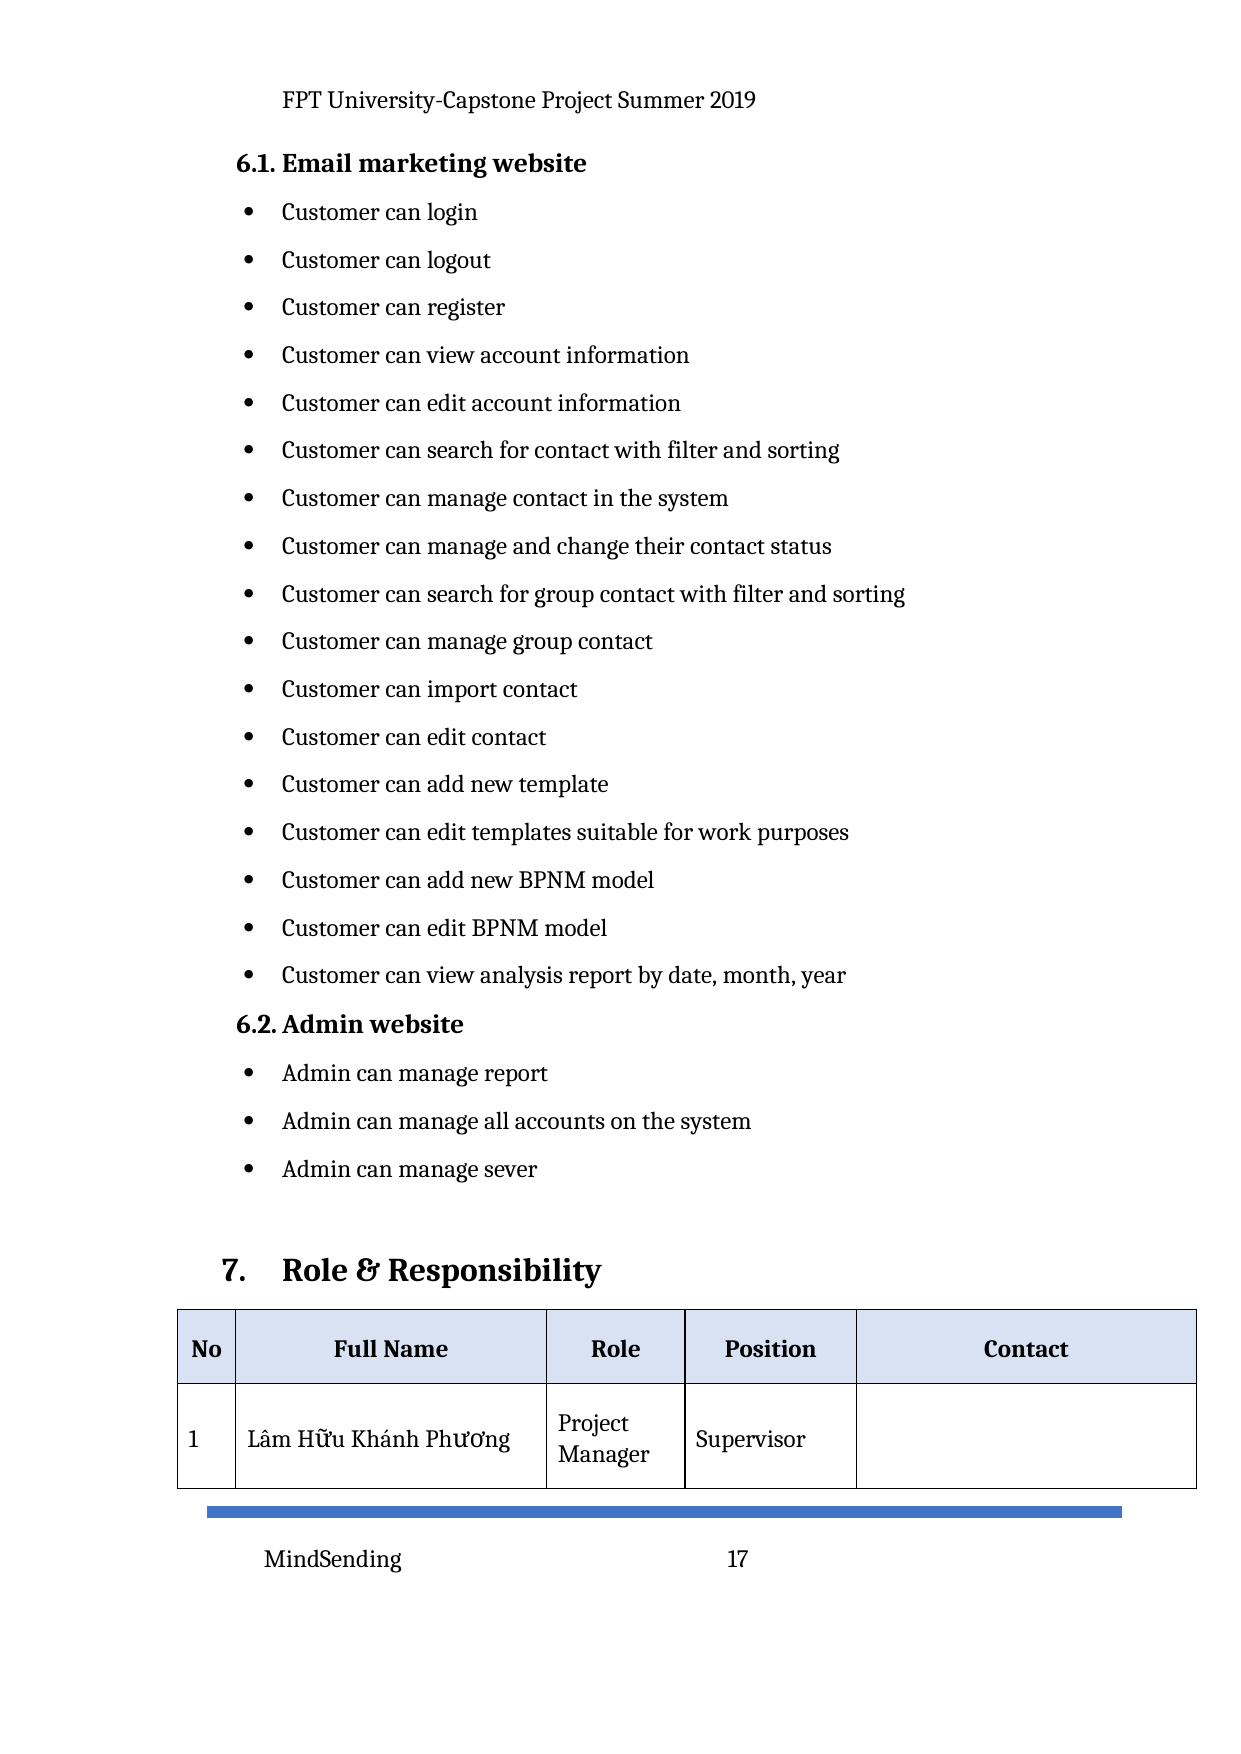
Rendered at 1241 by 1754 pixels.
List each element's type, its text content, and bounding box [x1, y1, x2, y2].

list Customer can add new BPNM model [244, 866, 1122, 894]
list Customer can manage and change their contact status [244, 532, 1122, 561]
list Customer can manage contact in the system [244, 484, 1122, 513]
list Customer can edit contact [244, 723, 1122, 751]
table_header Contact [857, 1310, 1196, 1383]
table_cell 1 [178, 1384, 235, 1488]
list Customer can logout [244, 246, 1122, 274]
table_cell Lâm Hữu Khánh Phương [236, 1384, 546, 1488]
list Admin can manage sever [244, 1154, 1122, 1183]
list Customer can register [244, 293, 1122, 322]
list Customer can edit templates suitable for work purposes [244, 818, 1122, 847]
table_header Position [686, 1310, 856, 1383]
table_header Role [547, 1310, 684, 1383]
list Customer can search for contact with filter and sorting [244, 436, 1122, 465]
table_cell Project Manager [547, 1384, 684, 1488]
table_cell [857, 1384, 1196, 1488]
list Customer can search for group contact with filter and sorting [244, 579, 1122, 608]
table_cell Supervisor [686, 1384, 856, 1488]
subtitle Role & Responsibility [207, 1251, 1122, 1289]
table_header No [178, 1310, 235, 1383]
subtitle Email marketing website [206, 148, 1122, 179]
list Admin can manage report [244, 1059, 1122, 1088]
list Customer can login [244, 198, 1122, 227]
subtitle Admin website [206, 1009, 1122, 1040]
list Customer can manage group contact [244, 627, 1122, 656]
list Customer can view account information [244, 341, 1122, 370]
list Customer can add new template [244, 770, 1122, 799]
list Customer can edit account information [244, 389, 1122, 417]
list Customer can import contact [244, 675, 1122, 704]
table_header Full Name [236, 1310, 546, 1383]
list Customer can view analysis report by date, month, year [244, 961, 1122, 990]
list Customer can edit BPNM model [244, 913, 1122, 942]
list Admin can manage all accounts on the system [244, 1107, 1122, 1136]
